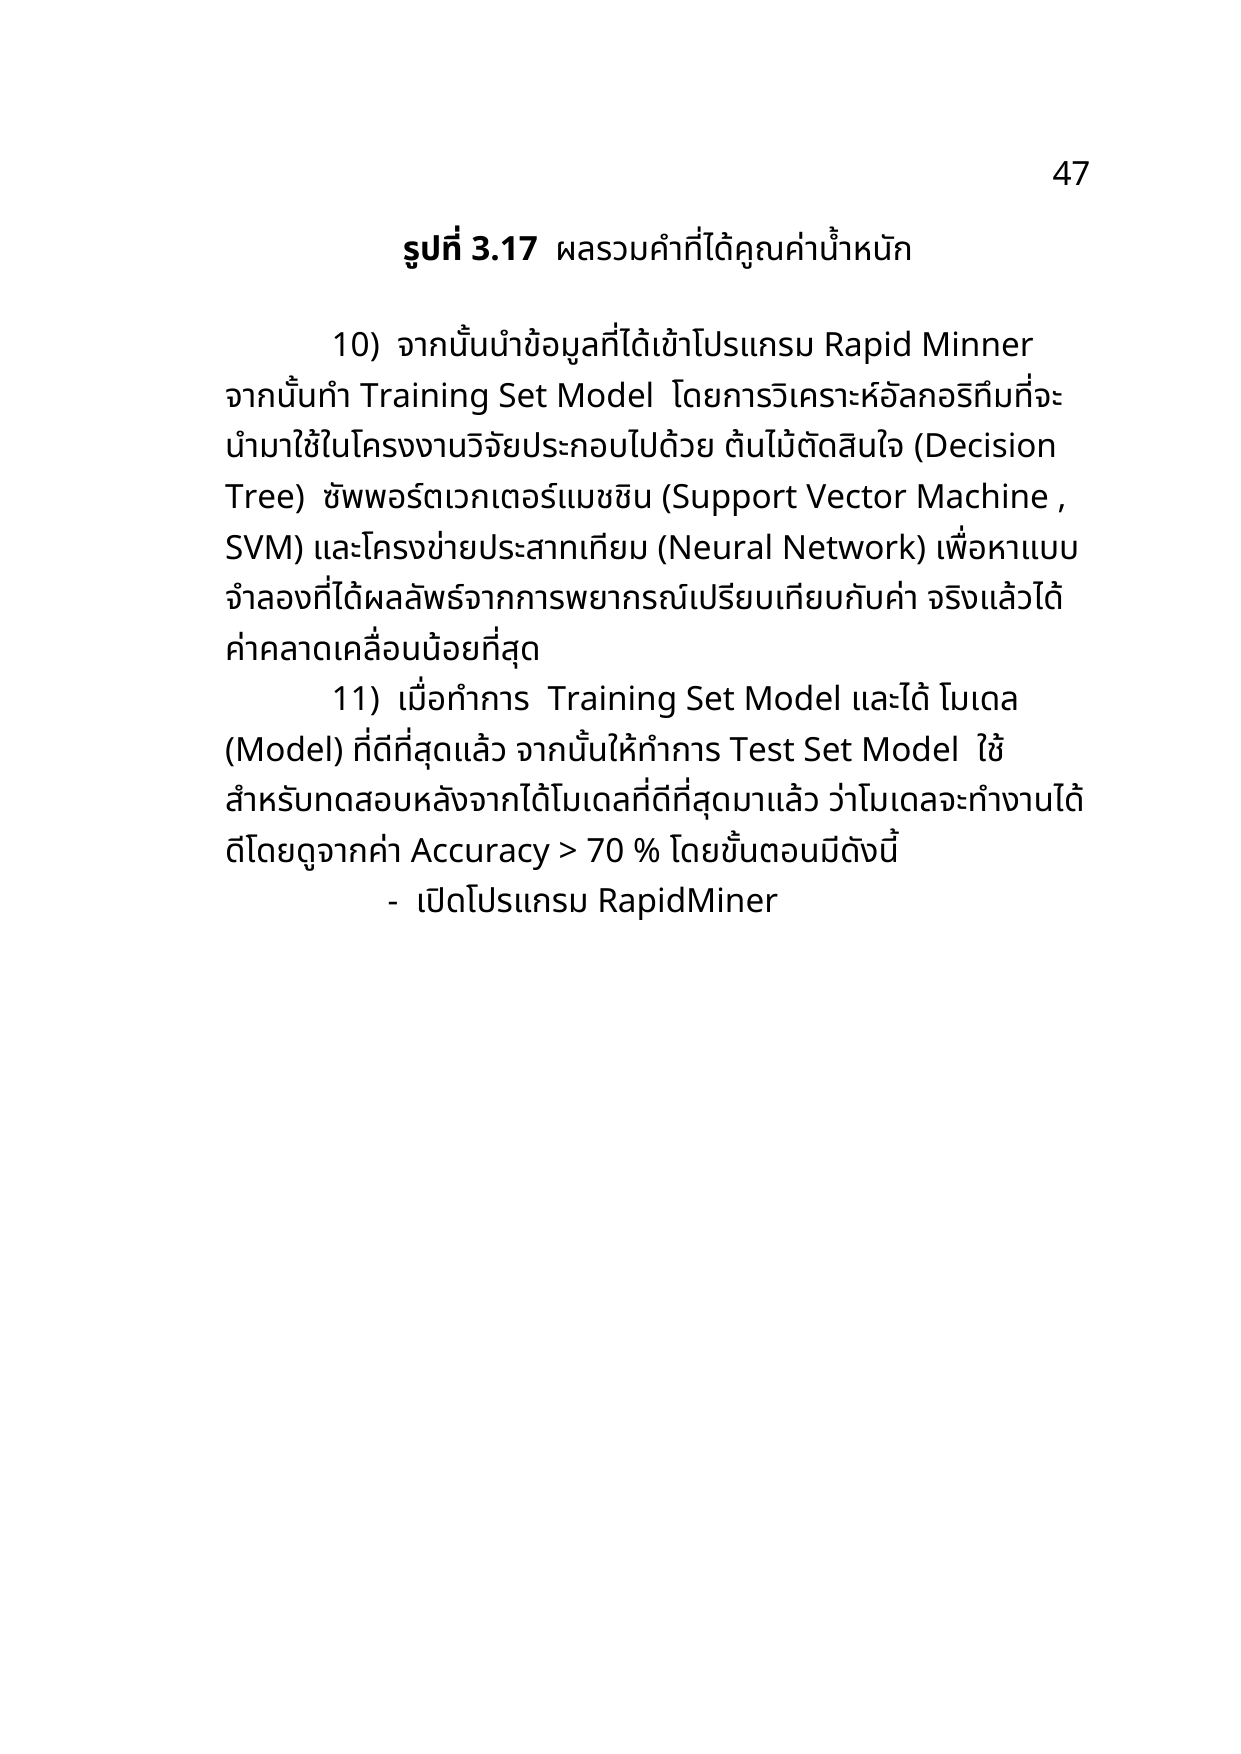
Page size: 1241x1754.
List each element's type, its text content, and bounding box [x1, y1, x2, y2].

text 10) จากนั้นนำข้อมูลที่ได้เข้าโปรแกรม Rapid Minner จากนั้นทำ Training Set Model โดยการวิเคราะห์อัลกอริทึมที่จะนำมาใช้ในโครงงานวิจัยประกอบไปด้วย ต้นไม้ตัดสินใจ (Decision Tree) ซัพพอร์ตเวกเตอร์แมชชิน (Support Vector Machine , SVM) และโครงข่ายประสาทเทียม (Neural Network) เพื่อหาแบบจำลองที่ได้ผลลัพธ์จากการพยากรณ์เปรียบเทียบกับค่า จริงแล้วได้ค่าคลาดเคลื่อนน้อยที่สุด [225, 321, 1090, 675]
text - เปิดโปรแกรม RapidMiner [225, 877, 1090, 928]
text รูปที่ 3.17 ผลรวมคำที่ได้คูณค่าน้ำหนัก [225, 225, 1090, 276]
text 11) เมื่อทำการ Training Set Model และได้ โมเดล (Model) ที่ดีที่สุดแล้ว จากนั้นให้ทำการ Test Set Model ใช้สำหรับทดสอบหลังจากได้โมเดลที่ดีที่สุดมาแล้ว ว่าโมเดลจะทำงานได้ดีโดยดูจากค่า Accuracy > 70 % โดยขั้นตอนมีดังนี้ [225, 675, 1090, 877]
